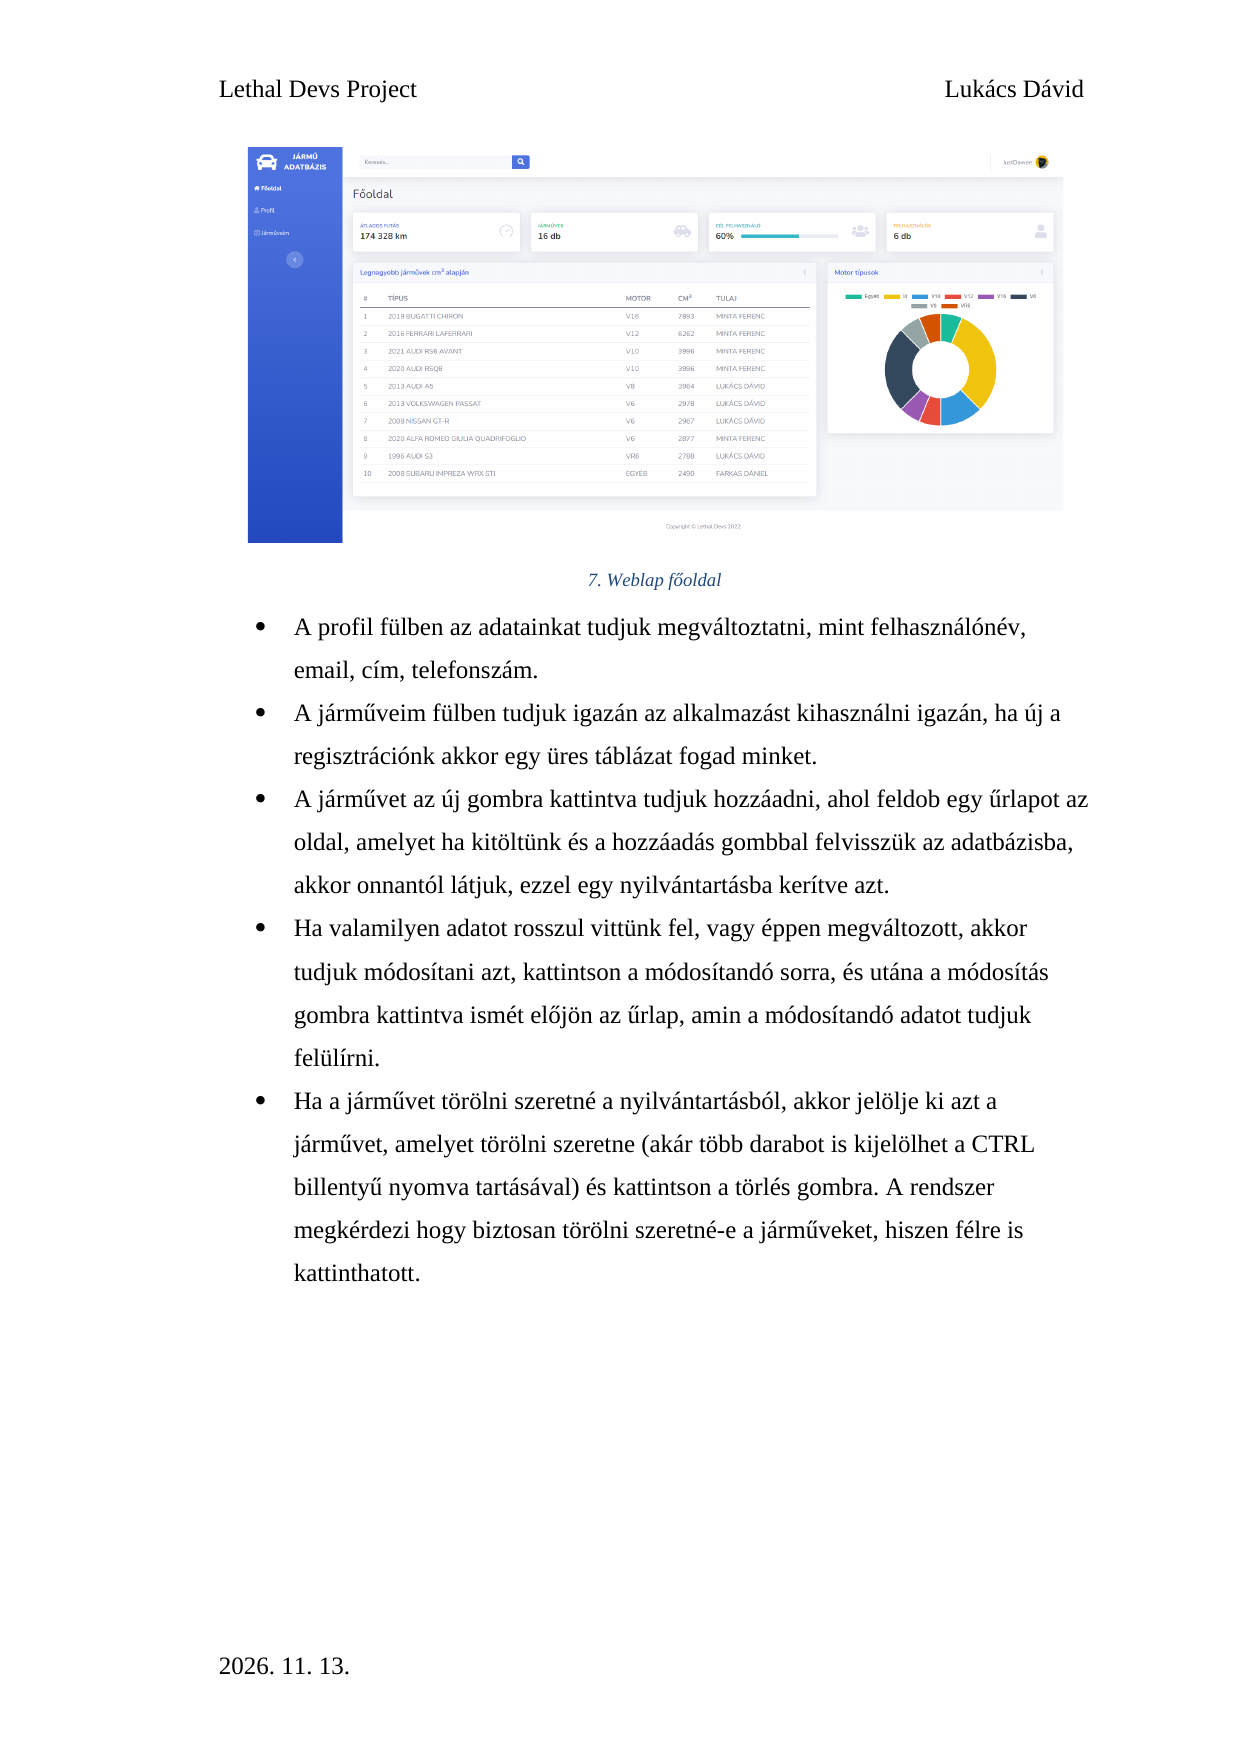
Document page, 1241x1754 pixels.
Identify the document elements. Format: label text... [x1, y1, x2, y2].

text 7. Weblap főoldal [183, 569, 1092, 591]
list A profil fülben az adatainkat tudjuk megváltoztatni, mint felhasználónév, email, cím, telefonszám. [256, 612, 1092, 683]
list A járműveim fülben tudjuk igazán az alkalmazást kihasználni igazán, ha új a regisztrációnk akkor egy üres táblázat fogad minket. [256, 698, 1092, 770]
list Ha valamilyen adatot rosszul vittünk fel, vagy éppen megváltozott, akkor tudjuk módosítani azt, kattintson a módosítandó sorra, és utána a módosítás gombra kattintva ismét előjön az űrlap, amin a módosítandó adatot tudjuk felülírni. [256, 913, 1092, 1072]
picture [247, 147, 1064, 543]
list Ha a járművet törölni szeretné a nyilvántartásból, akkor jelölje ki azt a járművet, amelyet törölni szeretne (akár több darabot is kijelölhet a CTRL billentyű nyomva tartásával) és kattintson a törlés gombra. A rendszer megkérdezi hogy biztosan törölni szeretné-e a járműveket, hiszen félre is kattinthatott. [256, 1086, 1092, 1287]
list A járművet az új gombra kattintva tudjuk hozzáadni, ahol feldob egy űrlapot az oldal, amelyet ha kitöltünk és a hozzáadás gombbal felvisszük az adatbázisba, akkor onnantól látjuk, ezzel egy nyilvántartásba kerítve azt. [256, 784, 1092, 899]
